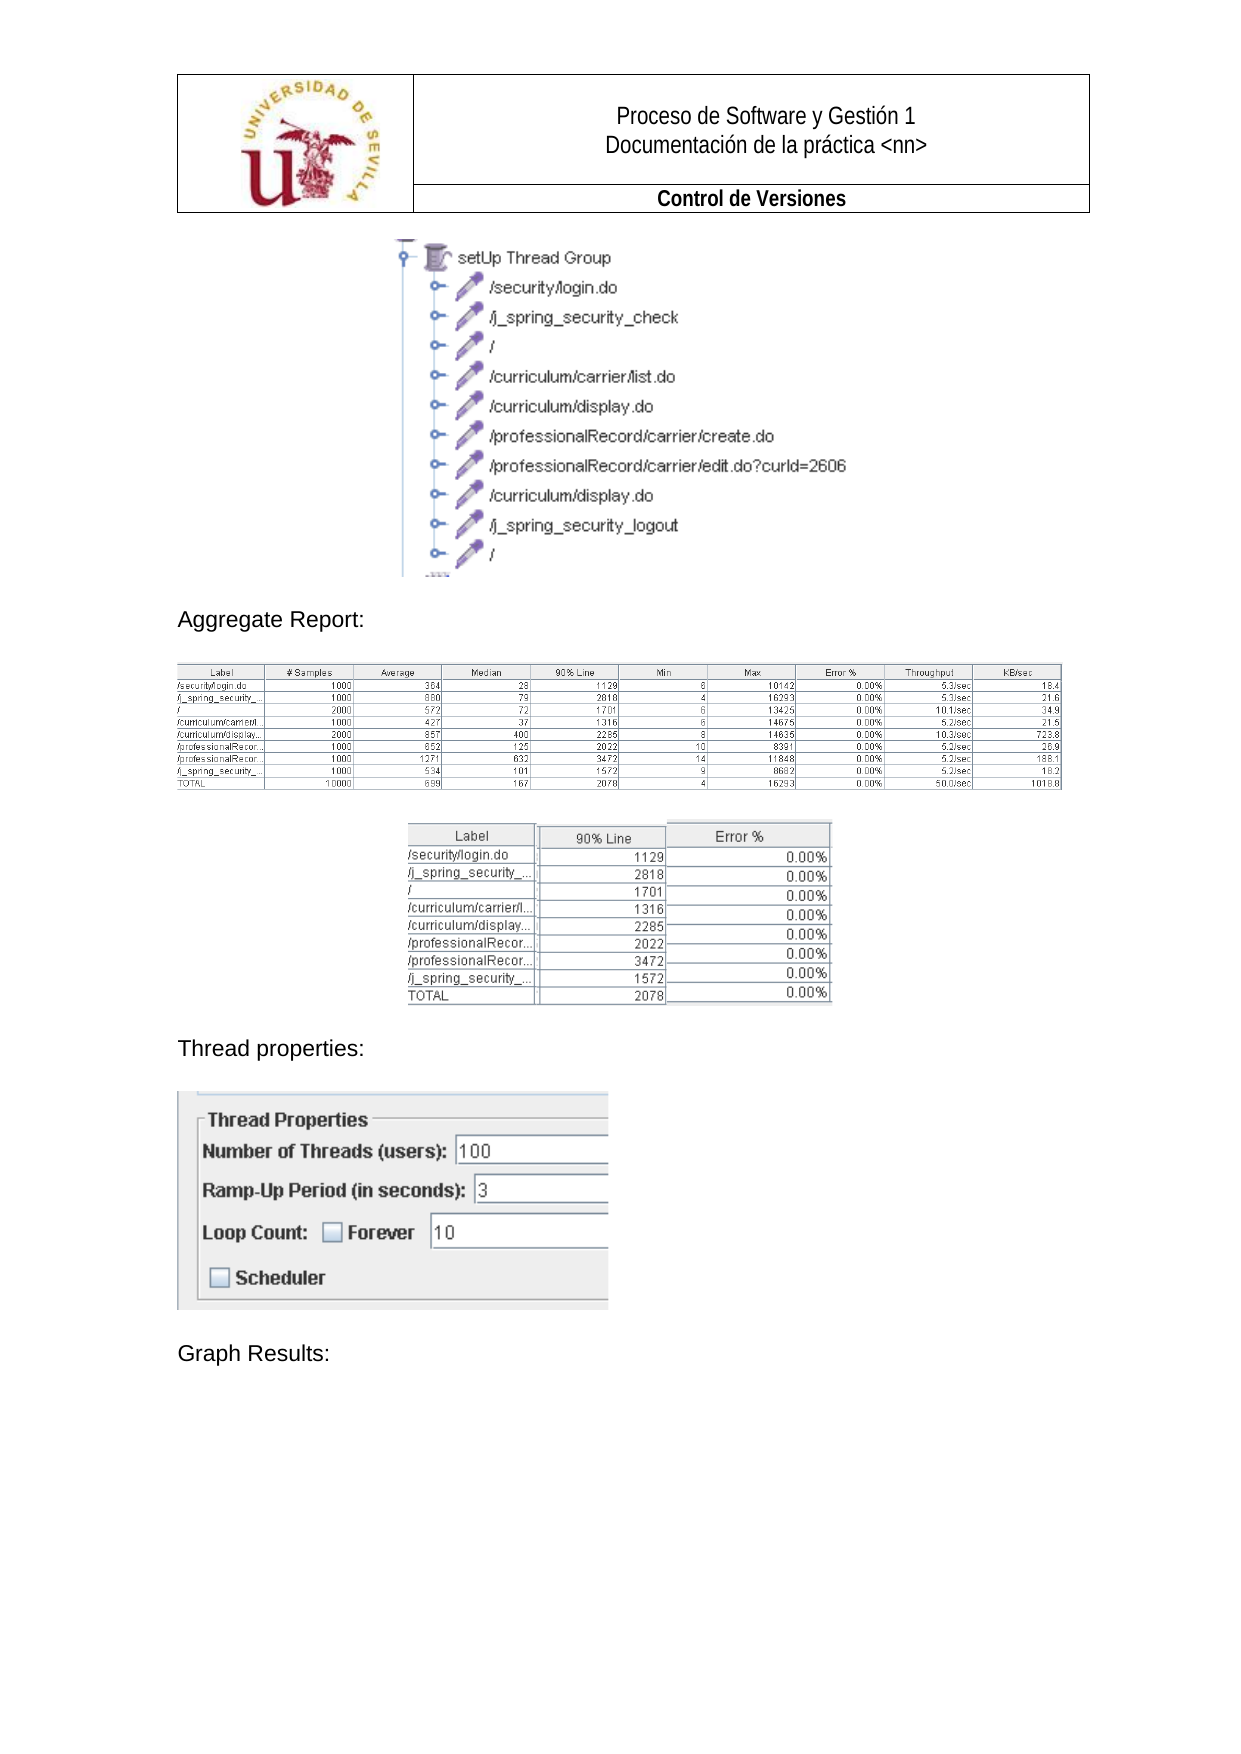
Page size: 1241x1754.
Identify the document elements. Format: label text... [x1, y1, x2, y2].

text Thread properties: [177, 1035, 1063, 1061]
text Aggregate Report: [177, 606, 1063, 633]
picture [177, 1091, 609, 1310]
picture [240, 79, 381, 208]
picture [408, 819, 833, 1006]
text Graph Results: [177, 1340, 1063, 1366]
picture [177, 662, 1063, 790]
picture [385, 239, 885, 577]
